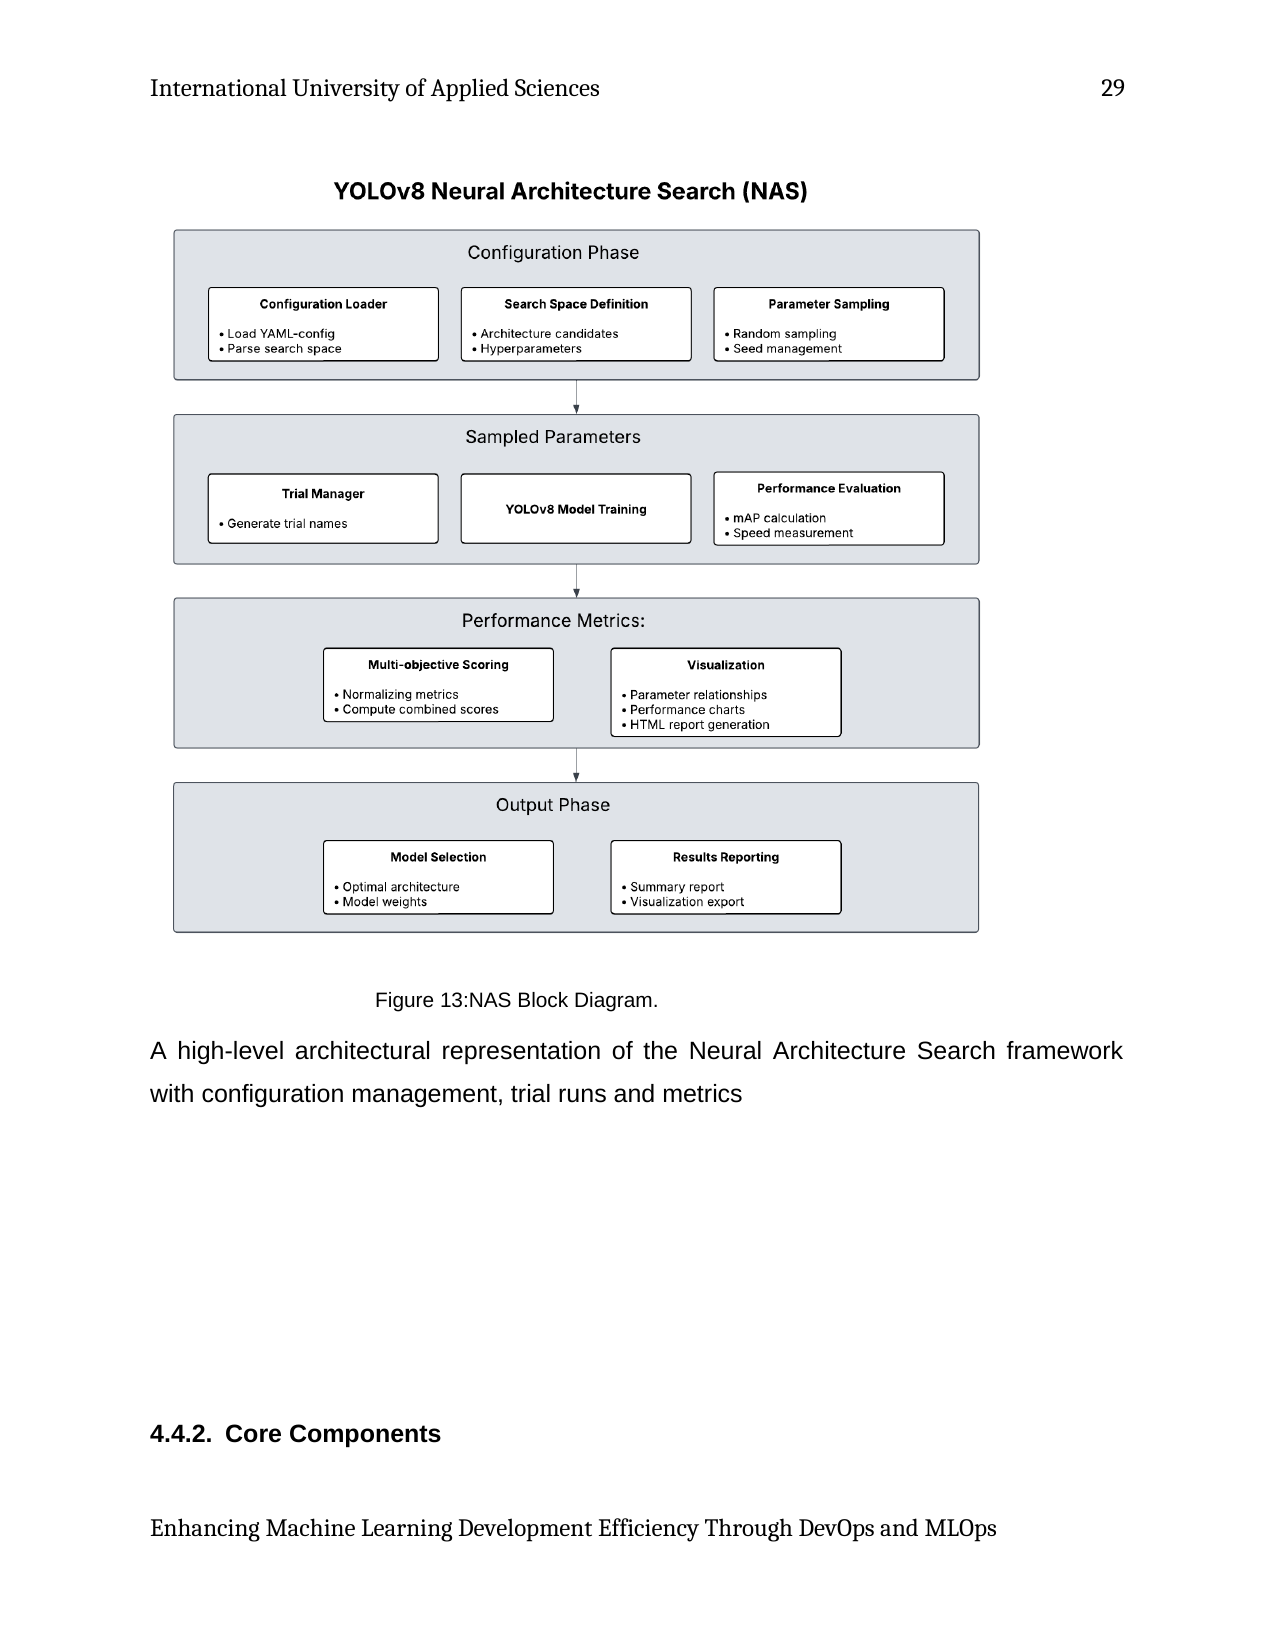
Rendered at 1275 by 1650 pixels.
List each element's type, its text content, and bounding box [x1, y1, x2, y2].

picture [150, 150, 1002, 955]
text 4.4.2. Core Components [150, 1419, 1125, 1448]
text A high-level architectural representation of the Neural Architecture Search framework with configuration management, trial runs and metrics [150, 1036, 1125, 1108]
text Figure 13:NAS Block Diagram. [300, 988, 1125, 1012]
